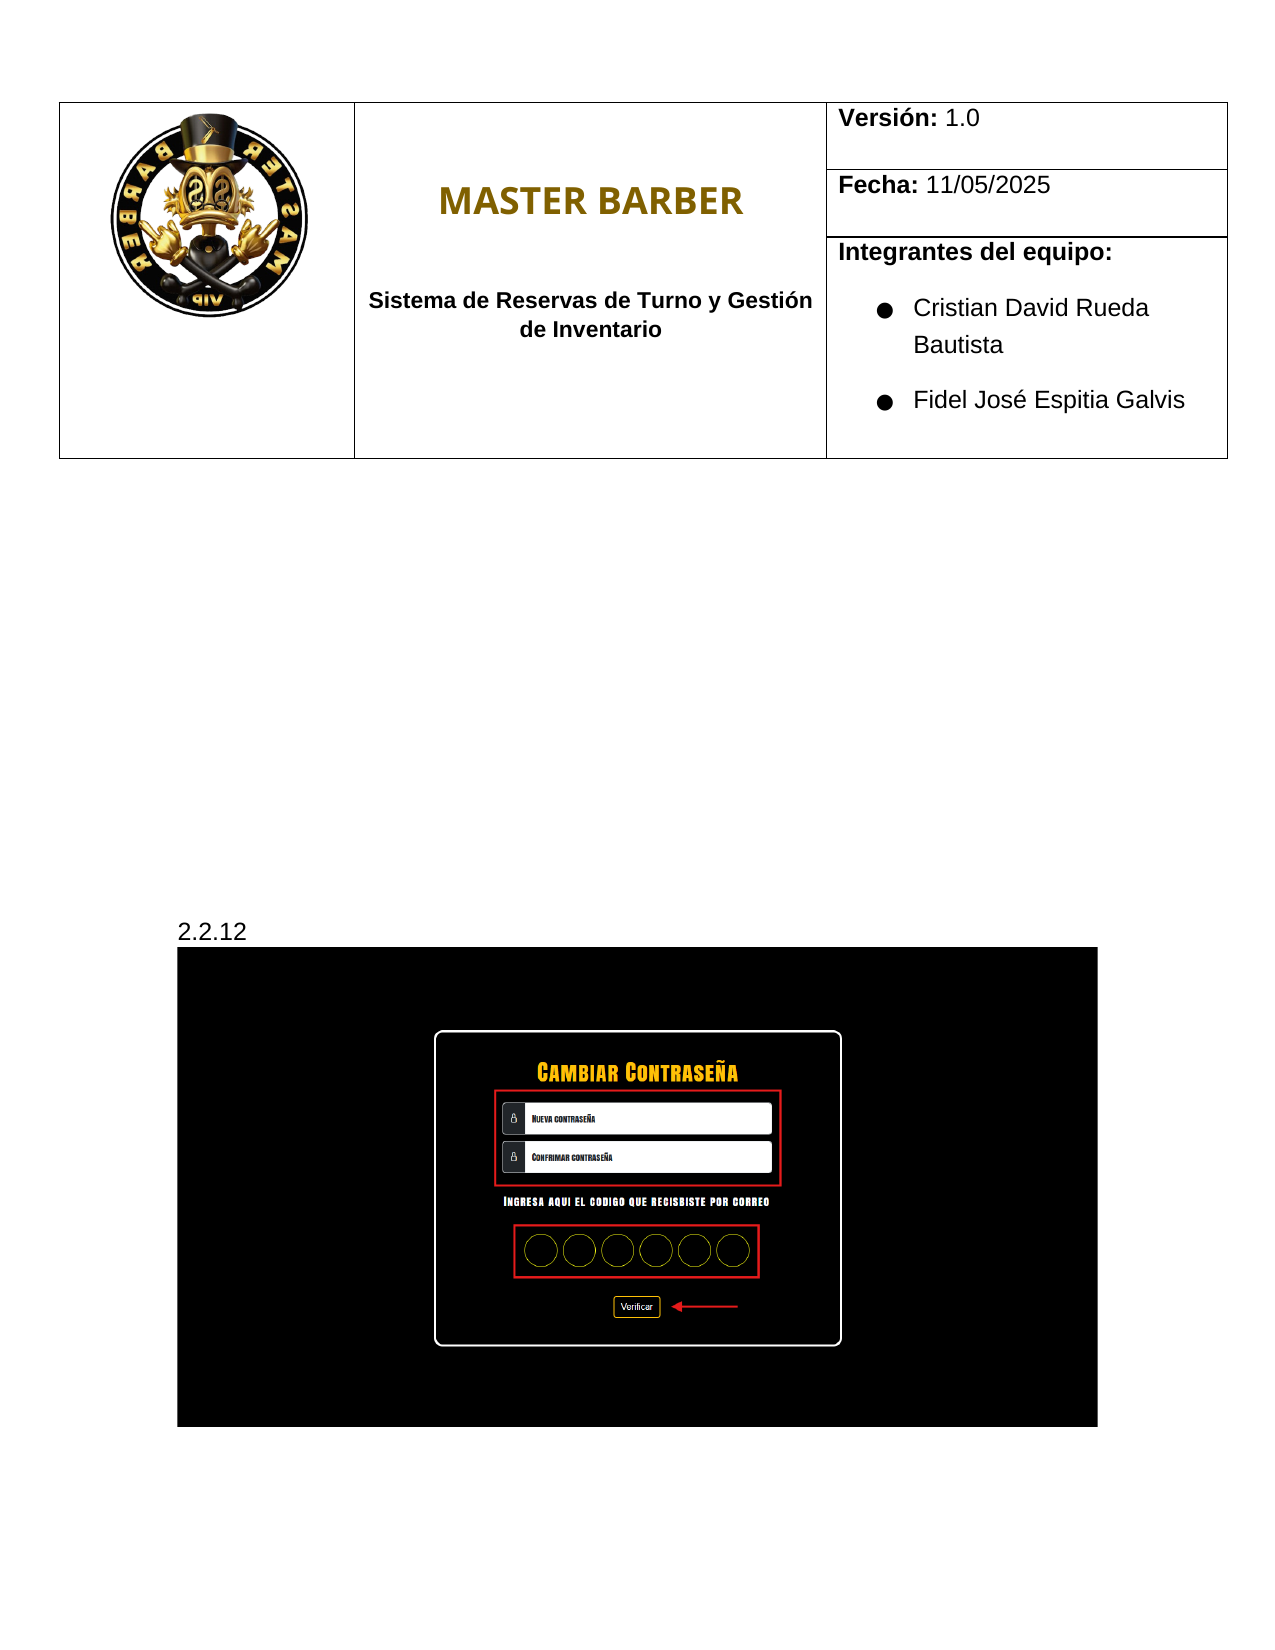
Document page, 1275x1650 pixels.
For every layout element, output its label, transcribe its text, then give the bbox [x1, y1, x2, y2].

picture [177, 947, 1098, 1427]
picture [100, 102, 313, 321]
text 2.2.12 [177, 916, 1098, 947]
